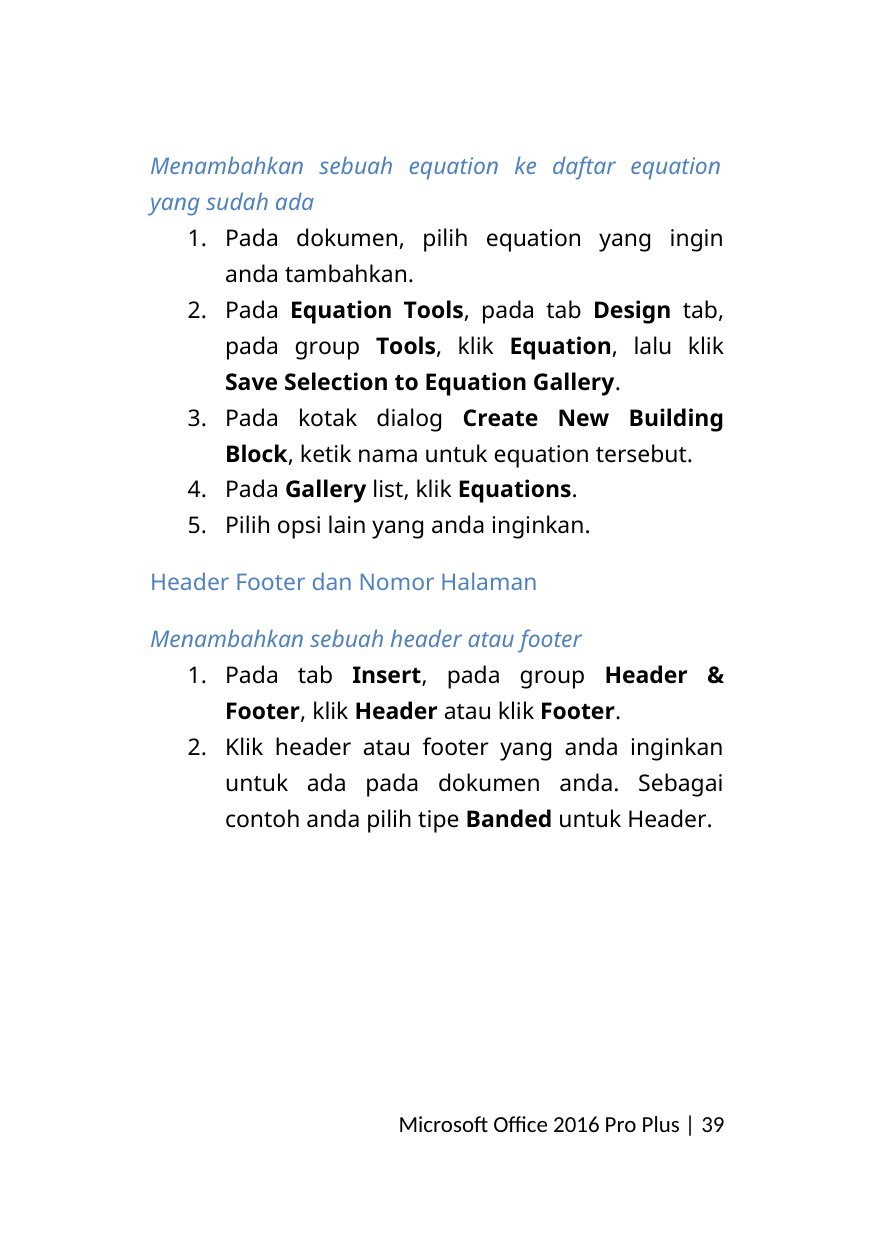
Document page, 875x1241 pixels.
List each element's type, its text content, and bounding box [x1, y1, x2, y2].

text Menambahkan sebuah equation ke daftar equation yang sudah ada [150, 150, 724, 217]
list Pada Equation Tools, pada tab Design tab, pada group Tools, klik Equation, lalu klik Save Selection to Equation Gallery. [187, 294, 724, 397]
list Pada tab Insert, pada group Header & Footer, klik Header atau klik Footer. [187, 659, 724, 726]
text Header Footer dan Nomor Halaman [150, 566, 724, 597]
text Menambahkan sebuah header atau footer [150, 623, 724, 654]
list Pilih opsi lain yang anda inginkan. [187, 509, 724, 541]
list Pada dokumen, pilih equation yang ingin anda tambahkan. [187, 222, 724, 289]
list Pada Gallery list, klik Equations. [187, 473, 724, 505]
list Klik header atau footer yang anda inginkan untuk ada pada dokumen anda. Sebagai contoh anda pilih tipe Banded untuk Header. [187, 731, 724, 834]
list Pada kotak dialog Create New Building Block, ketik nama untuk equation tersebut. [187, 402, 724, 469]
